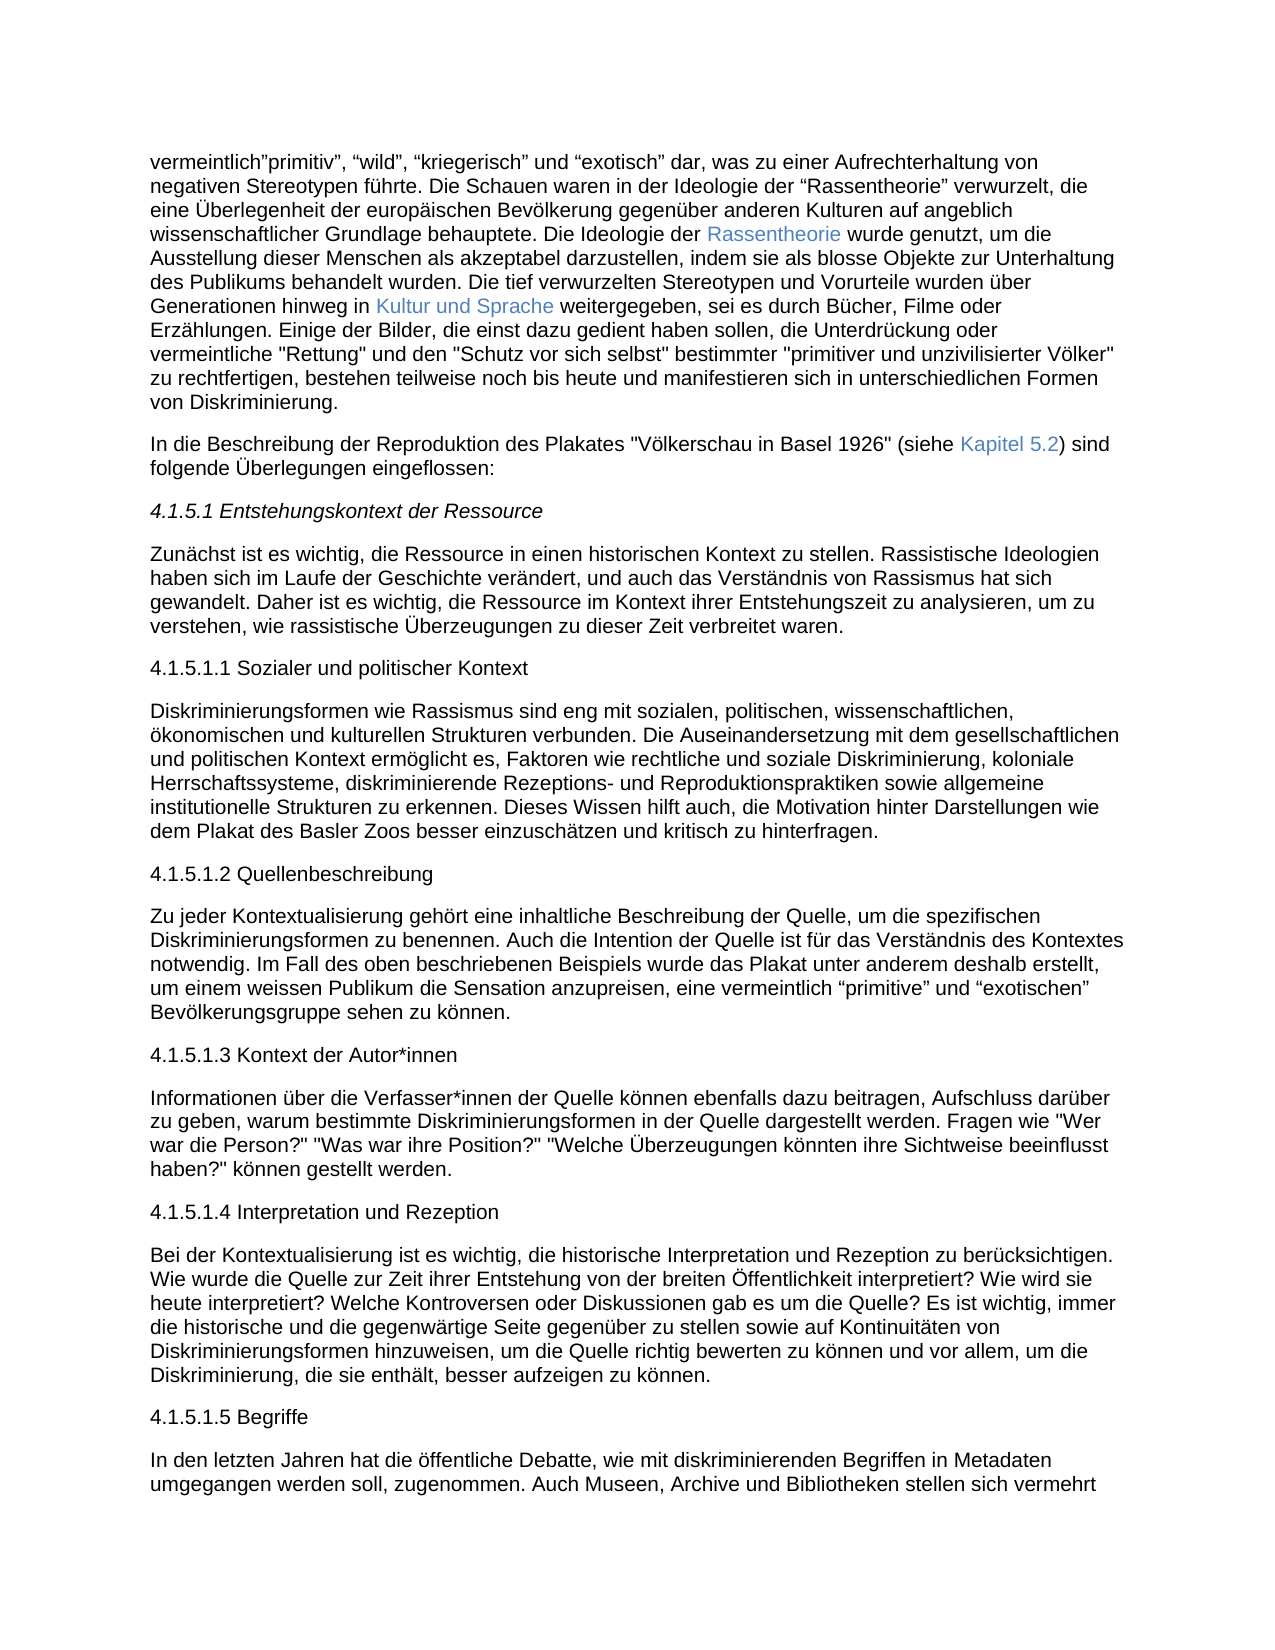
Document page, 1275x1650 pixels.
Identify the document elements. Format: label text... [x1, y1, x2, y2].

subtitle 4.1.5.1.1 Sozialer und politischer Kontext [150, 656, 1125, 680]
subtitle 4.1.5.1 Entstehungskontext der Ressource [150, 499, 1125, 523]
text Zu jeder Kontextualisierung gehört eine inhaltliche Beschreibung der Quelle, um die spezifischen Diskriminierungsformen zu benennen. Auch die Intention der Quelle ist für das Verständnis des Kontextes notwendig. Im Fall des oben beschriebenen Beispiels wurde das Plakat unter anderem deshalb erstellt, um einem weissen Publikum die Sensation anzupreisen, eine vermeintlich “primitive” und “exotischen” Bevölkerungsgruppe sehen zu können. [150, 904, 1125, 1024]
text Zunächst ist es wichtig, die Ressource in einen historischen Kontext zu stellen. Rassistische Ideologien haben sich im Laufe der Geschichte verändert, und auch das Verständnis von Rassismus hat sich gewandelt. Daher ist es wichtig, die Ressource im Kontext ihrer Entstehungszeit zu analysieren, um zu verstehen, wie rassistische Überzeugungen zu dieser Zeit verbreitet waren. [150, 542, 1125, 637]
subtitle 4.1.5.1.5 Begriffe [150, 1405, 1125, 1429]
text Bei der Kontextualisierung ist es wichtig, die historische Interpretation und Rezeption zu berücksichtigen. Wie wurde die Quelle zur Zeit ihrer Entstehung von der breiten Öffentlichkeit interpretiert? Wie wird sie heute interpretiert? Welche Kontroversen oder Diskussionen gab es um die Quelle? Es ist wichtig, immer die historische und die gegenwärtige Seite gegenüber zu stellen sowie auf Kontinuitäten von Diskriminierungsformen hinzuweisen, um die Quelle richtig bewerten zu können und vor allem, um die Diskriminierung, die sie enthält, besser aufzeigen zu können. [150, 1243, 1125, 1386]
subtitle 4.1.5.1.4 Interpretation und Rezeption [150, 1200, 1125, 1224]
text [150, 150, 1125, 413]
text Informationen über die Verfasser*innen der Quelle können ebenfalls dazu beitragen, Aufschluss darüber zu geben, warum bestimmte Diskriminierungsformen in der Quelle dargestellt werden. Fragen wie "Wer war die Person?" "Was war ihre Position?" "Welche Überzeugungen könnten ihre Sichtweise beeinflusst haben?" können gestellt werden. [150, 1085, 1125, 1181]
subtitle 4.1.5.1.3 Kontext der Autor*innen [150, 1043, 1125, 1067]
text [150, 1448, 1125, 1496]
text In die Beschreibung der Reproduktion des Plakates "Völkerschau in Basel 1926" (siehe Kapitel 5.2) sind folgende Überlegungen eingeflossen: [150, 432, 1125, 480]
text Diskriminierungsformen wie Rassismus sind eng mit sozialen, politischen, wissenschaftlichen, ökonomischen und kulturellen Strukturen verbunden. Die Auseinandersetzung mit dem gesellschaftlichen und politischen Kontext ermöglicht es, Faktoren wie rechtliche und soziale Diskriminierung, koloniale Herrschaftssysteme, diskriminierende Rezeptions- und Reproduktionspraktiken sowie allgemeine institutionelle Strukturen zu erkennen. Dieses Wissen hilft auch, die Motivation hinter Darstellungen wie dem Plakat des Basler Zoos besser einzuschätzen und kritisch zu hinterfragen. [150, 699, 1125, 843]
subtitle 4.1.5.1.2 Quellenbeschreibung [150, 861, 1125, 885]
